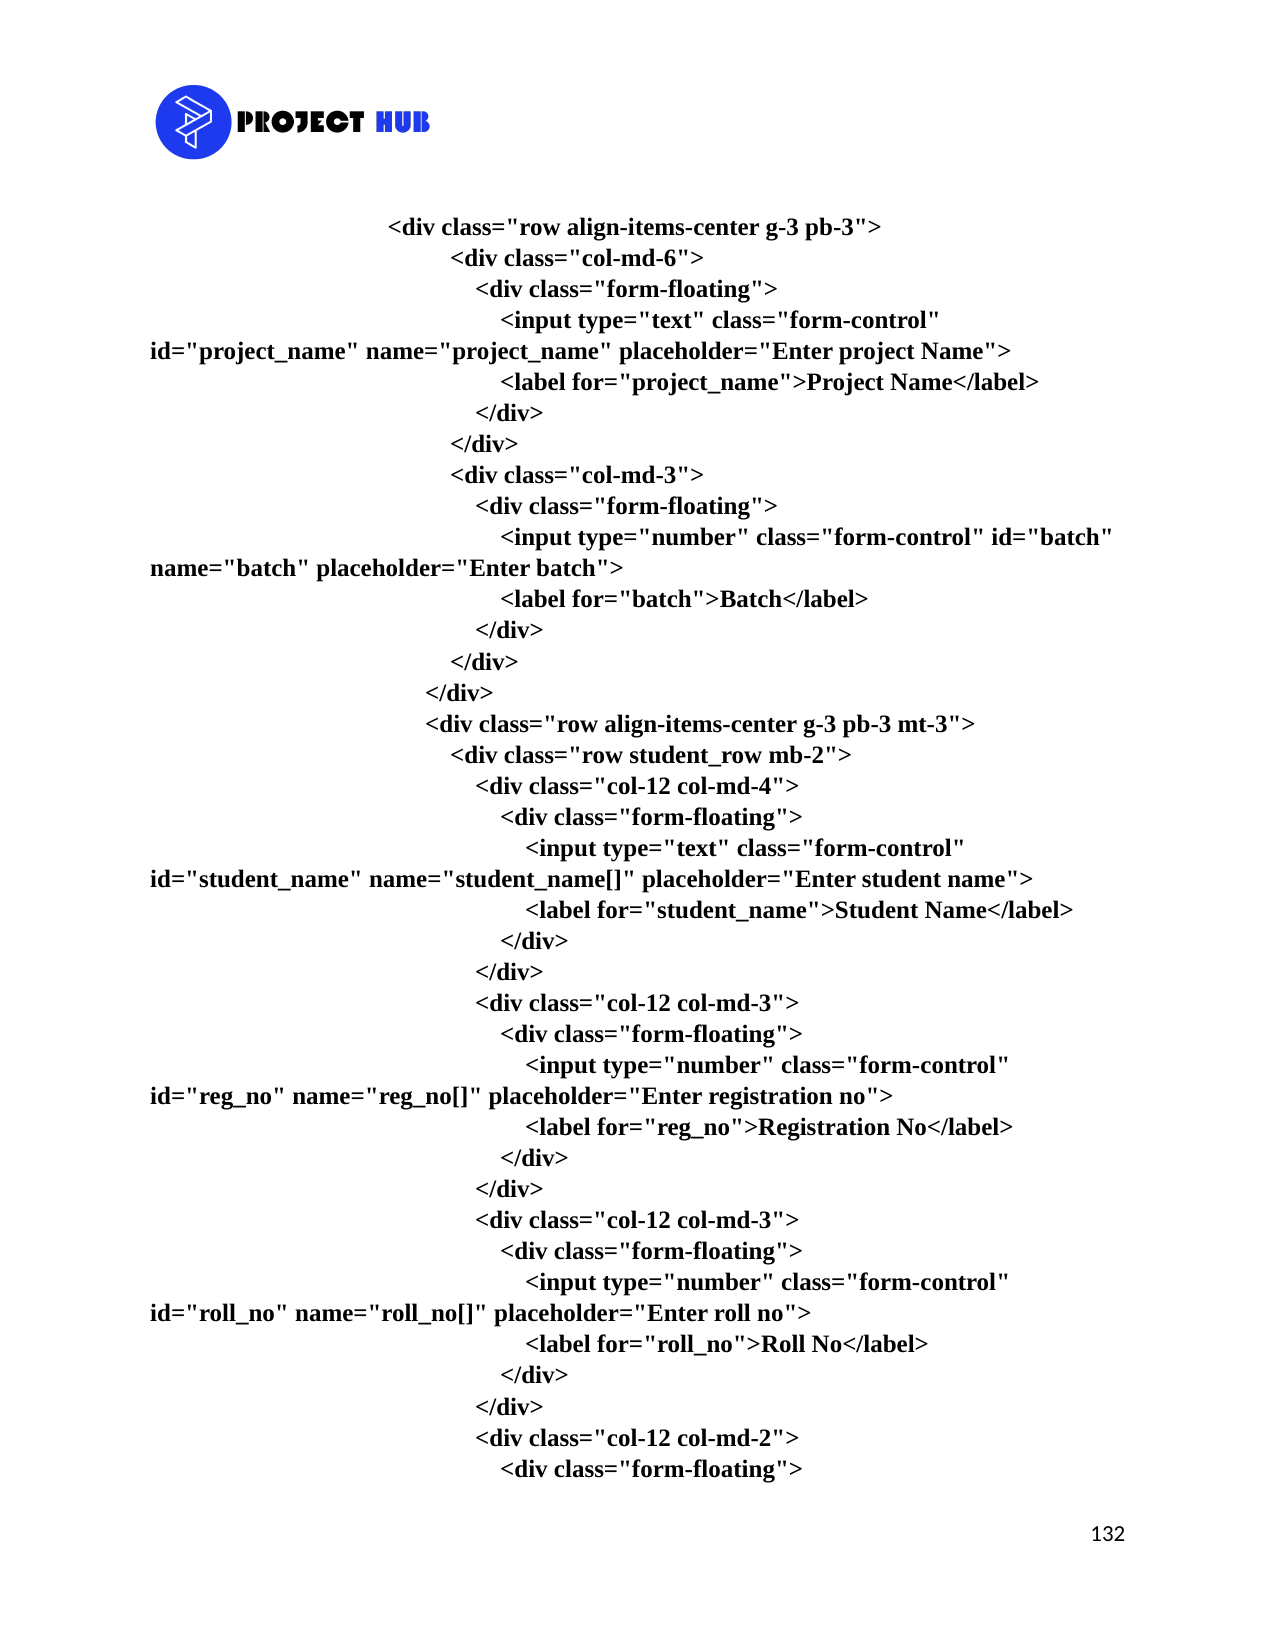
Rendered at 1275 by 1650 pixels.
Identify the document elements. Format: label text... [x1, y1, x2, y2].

text <div class="form-floating"> [150, 273, 1125, 302]
text <div class="form-floating"> [150, 1453, 1125, 1482]
text </div> [150, 956, 1125, 985]
text </div> [150, 925, 1125, 954]
text <div class="row student_row mb-2"> [150, 739, 1125, 768]
text <label for="batch">Batch</label> [150, 584, 1125, 612]
text <div class="row align-items-center g-3 pb-3"> [150, 211, 1125, 240]
text <label for="roll_no">Roll No</label> [150, 1329, 1125, 1357]
text <div class="col-12 col-md-2"> [150, 1422, 1125, 1451]
picture [150, 75, 454, 164]
text <div class="col-12 col-md-3"> [150, 1204, 1125, 1233]
text </div> [150, 615, 1125, 643]
text <div class="col-md-3"> [150, 459, 1125, 488]
text <label for="reg_no">Registration No</label> [150, 1111, 1125, 1140]
text <div class="row align-items-center g-3 pb-3 mt-3"> [150, 708, 1125, 737]
text <input type="text" class="form-control" id="project_name" name="project_name" placeholder="Enter project Name"> [150, 304, 1125, 364]
text <div class="form-floating"> [150, 1236, 1125, 1264]
text <label for="project_name">Project Name</label> [150, 366, 1125, 395]
text <input type="number" class="form-control" id="roll_no" name="roll_no[]" placeholder="Enter roll no"> [150, 1267, 1125, 1326]
text <input type="number" class="form-control" id="reg_no" name="reg_no[]" placeholder="Enter registration no"> [150, 1049, 1125, 1109]
text </div> [150, 397, 1125, 426]
text <div class="form-floating"> [150, 801, 1125, 830]
text </div> [150, 1173, 1125, 1202]
text <div class="form-floating"> [150, 491, 1125, 519]
text <input type="number" class="form-control" id="batch" name="batch" placeholder="Enter batch"> [150, 522, 1125, 581]
text </div> [150, 1360, 1125, 1388]
text </div> [150, 646, 1125, 674]
text </div> [150, 428, 1125, 457]
text <div class="col-md-6"> [150, 242, 1125, 271]
text </div> [150, 1142, 1125, 1171]
text <label for="student_name">Student Name</label> [150, 894, 1125, 923]
text </div> [150, 677, 1125, 706]
text <input type="text" class="form-control" id="student_name" name="student_name[]" placeholder="Enter student name"> [150, 832, 1125, 892]
text <div class="col-12 col-md-3"> [150, 987, 1125, 1016]
text <div class="col-12 col-md-4"> [150, 770, 1125, 799]
text </div> [150, 1391, 1125, 1419]
text <div class="form-floating"> [150, 1018, 1125, 1047]
